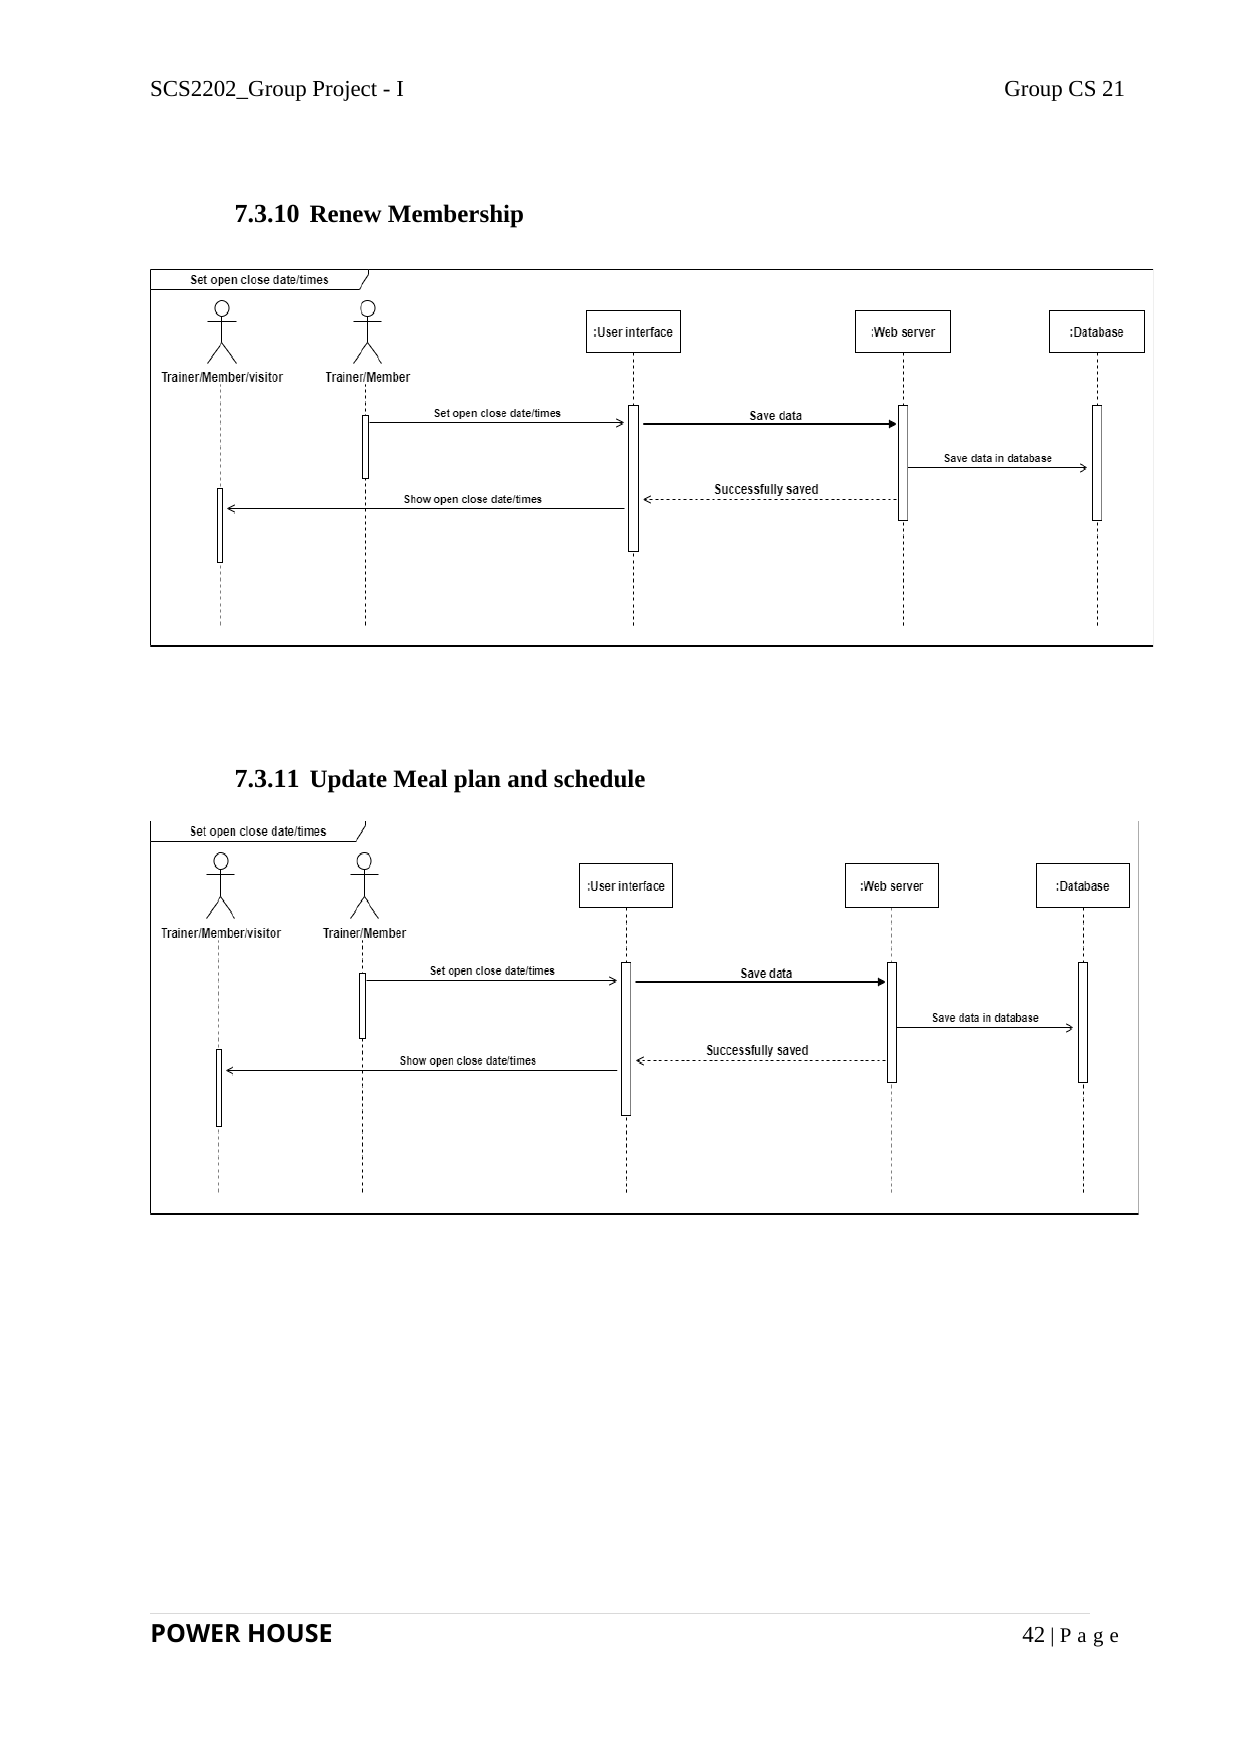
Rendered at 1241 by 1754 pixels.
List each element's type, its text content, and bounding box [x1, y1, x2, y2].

picture [150, 269, 1154, 647]
subtitle Update Meal plan and schedule [234, 763, 1090, 793]
picture [150, 821, 1139, 1215]
subtitle Renew Membership [234, 198, 1090, 228]
